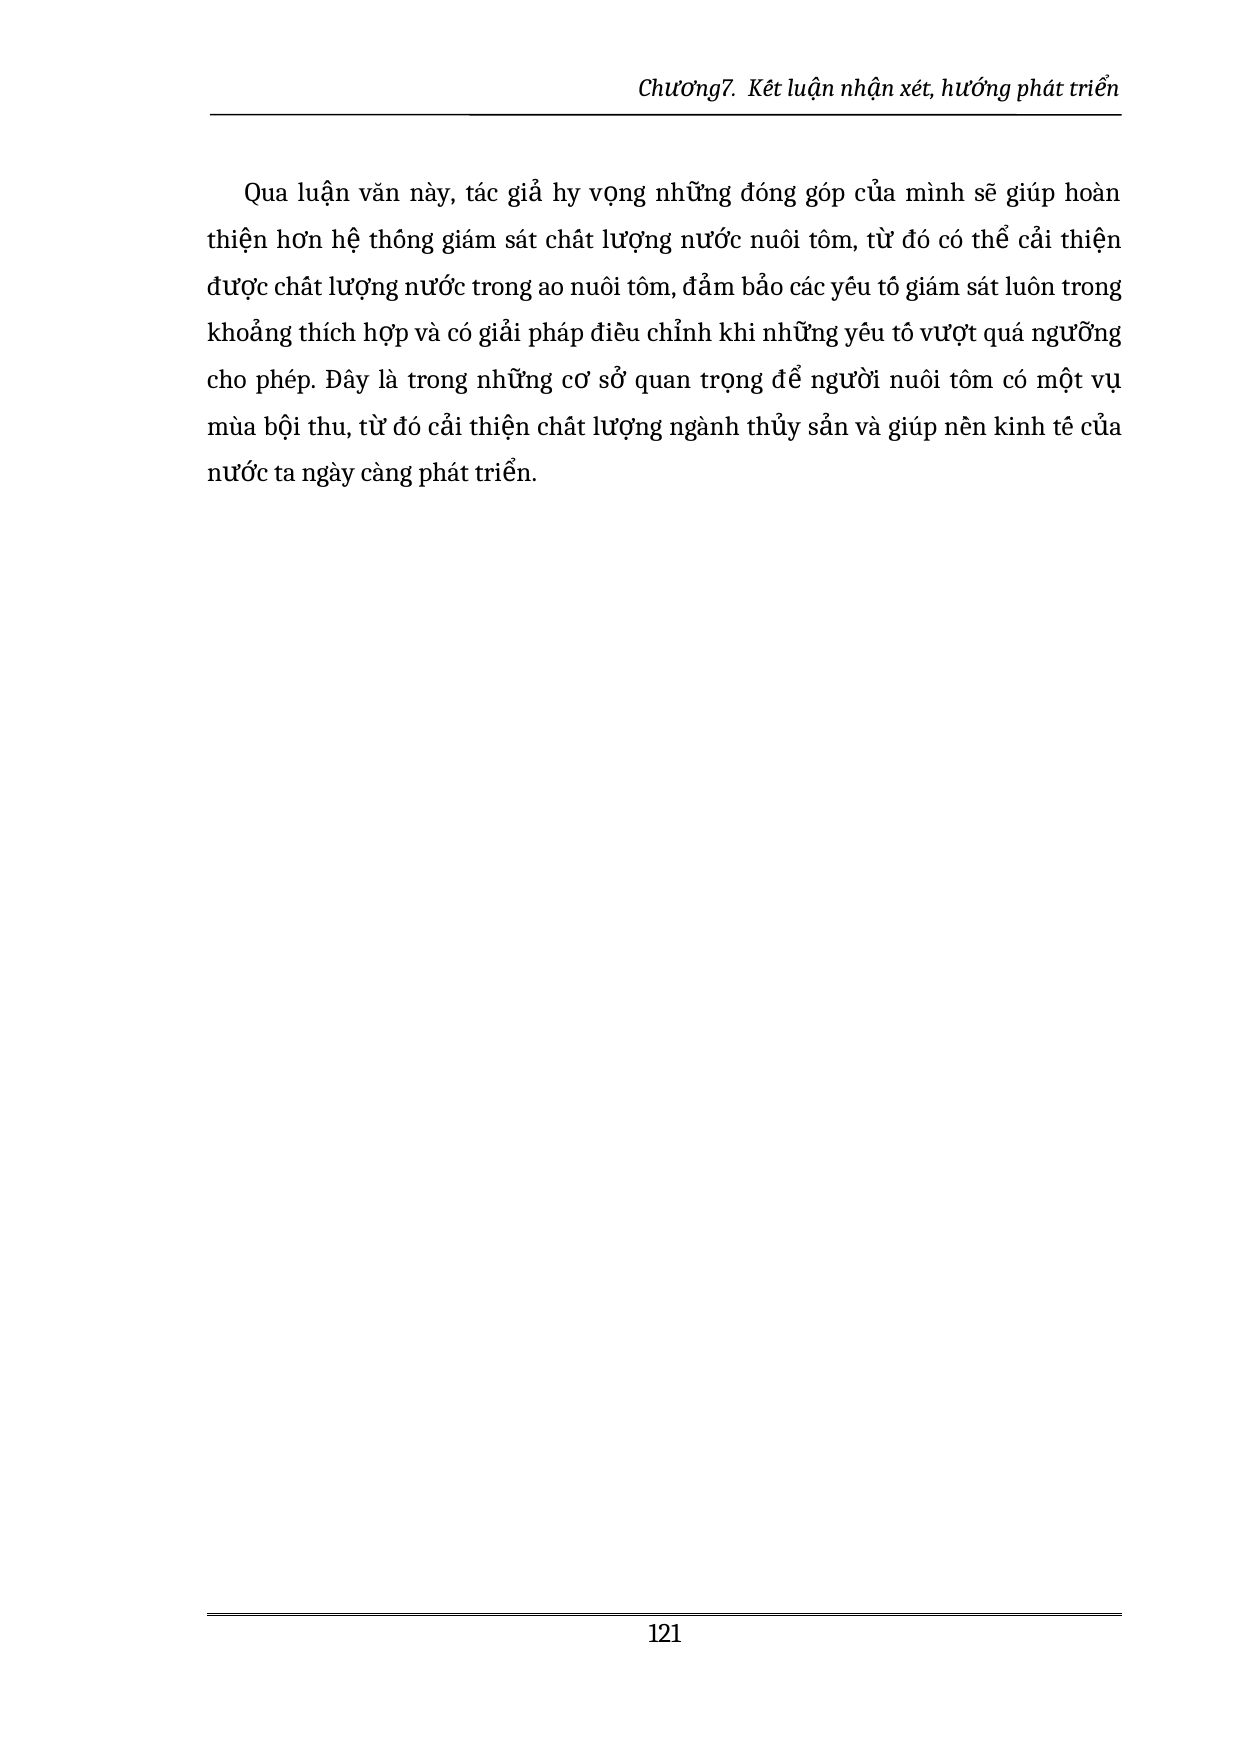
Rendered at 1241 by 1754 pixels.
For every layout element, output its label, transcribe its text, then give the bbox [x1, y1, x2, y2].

text Qua luận văn này, tác giả hy vọng những đóng góp của mình sẽ giúp hoàn thiện hơn hệ thống giám sát chất lượng nước nuôi tôm, từ đó có thể cải thiện được chất lượng nước trong ao nuôi tôm, đảm bảo các yếu tố giám sát luôn trong khoảng thích hợp và có giải pháp điều chỉnh khi những yếu tố vượt quá ngưỡng cho phép. Đây là trong những cơ sở quan trọng để người nuôi tôm có một vụ mùa bội thu, từ đó cải thiện chất lượng ngành thủy sản và giúp nền kinh tế của nước ta ngày càng phát triển. [207, 177, 1122, 488]
